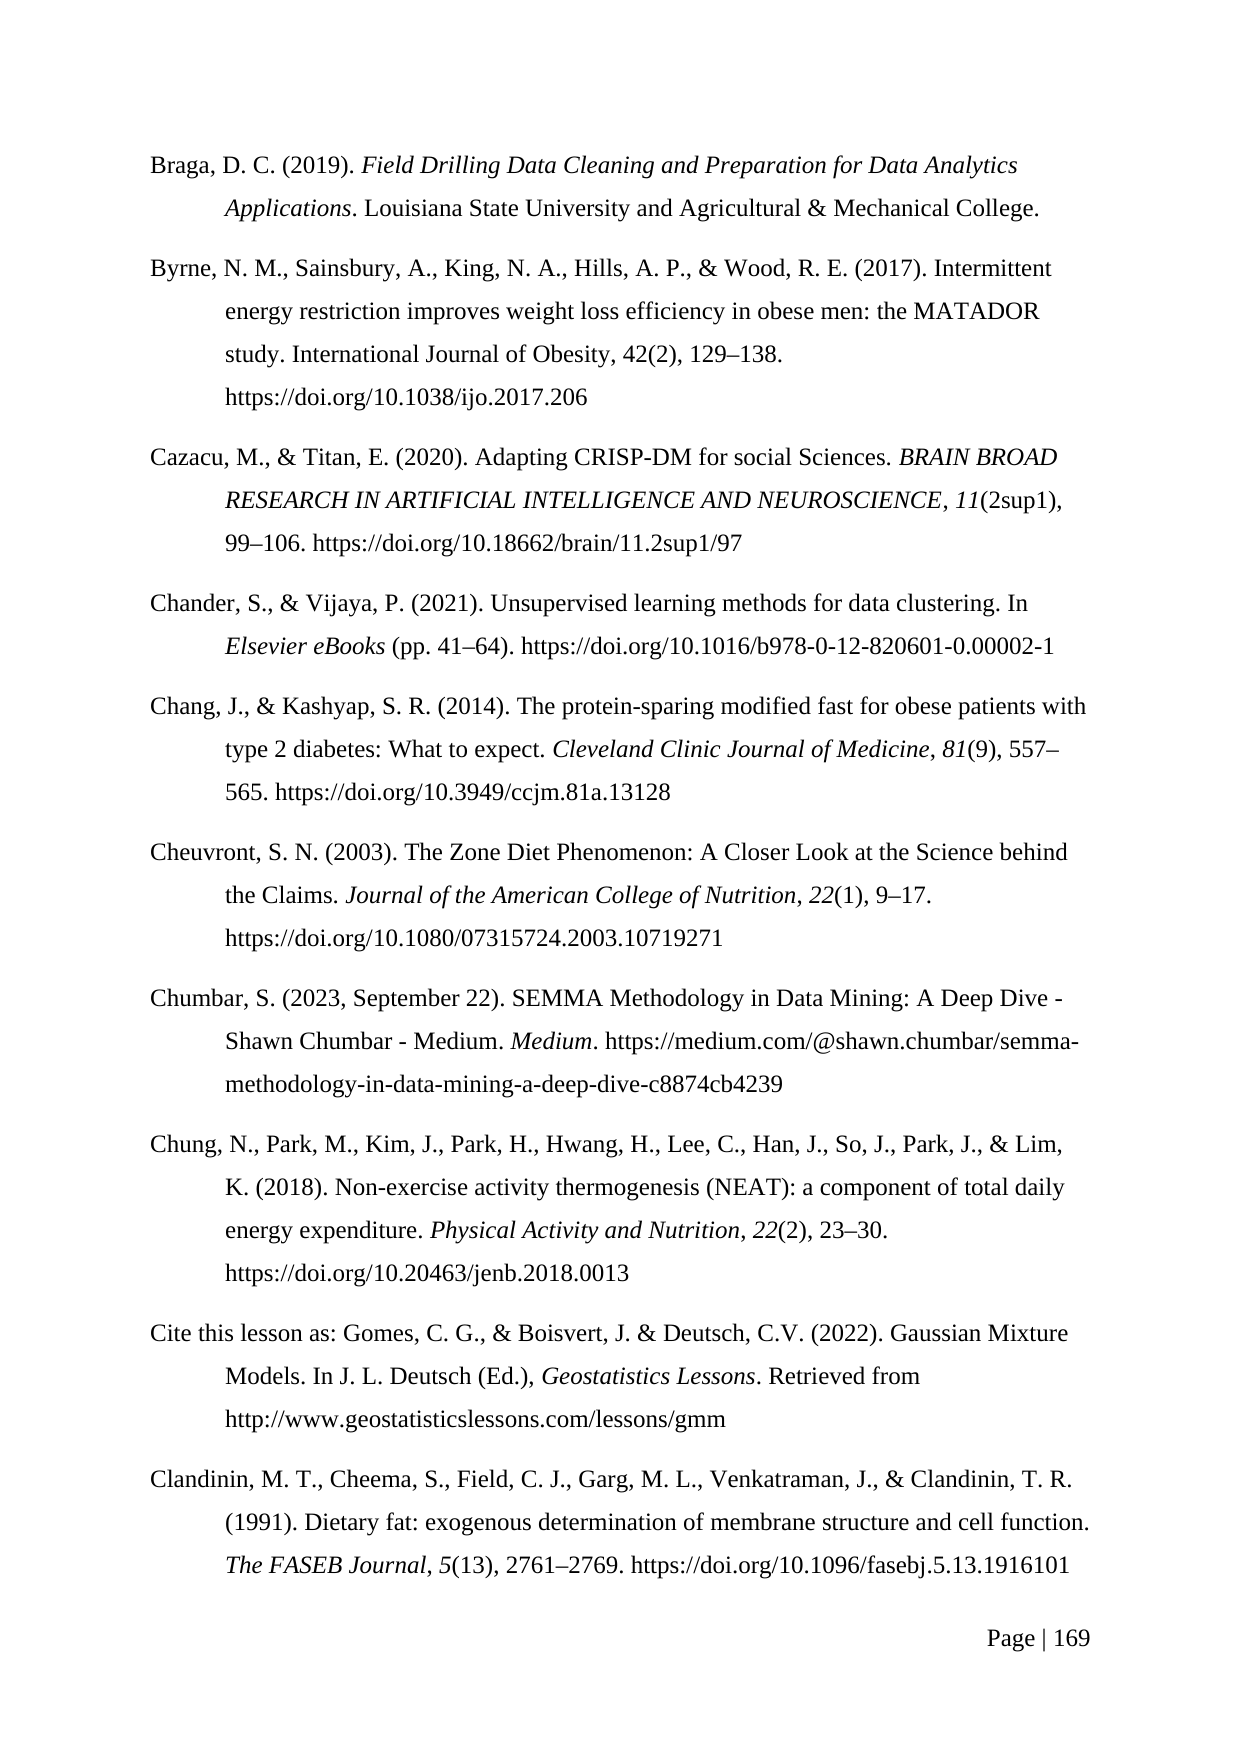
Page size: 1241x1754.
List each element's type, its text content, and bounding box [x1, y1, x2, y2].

text Braga, D. C. (2019). Field Drilling Data Cleaning and Preparation for Data Analytics Applications. Louisiana State University and Agricultural & Mechanical College. [150, 150, 1090, 222]
text Chung, N., Park, M., Kim, J., Park, H., Hwang, H., Lee, C., Han, J., So, J., Park, J., & Lim, K. (2018). Non-exercise activity thermogenesis (NEAT): a component of total daily energy expenditure. Physical Activity and Nutrition, 22(2), 23–30. https://doi.org/10.20463/jenb.2018.0013 [150, 1129, 1090, 1287]
text Cazacu, M., & Titan, E. (2020). Adapting CRISP-DM for social Sciences. BRAIN BROAD RESEARCH IN ARTIFICIAL INTELLIGENCE AND NEUROSCIENCE, 11(2sup1), 99–106. https://doi.org/10.18662/brain/11.2sup1/97 [150, 442, 1090, 557]
text Byrne, N. M., Sainsbury, A., King, N. A., Hills, A. P., & Wood, R. E. (2017). Intermittent energy restriction improves weight loss efficiency in obese men: the MATADOR study. International Journal of Obesity, 42(2), 129–138. https://doi.org/10.1038/ijo.2017.206 [150, 253, 1090, 411]
text Clandinin, M. T., Cheema, S., Field, C. J., Garg, M. L., Venkatraman, J., & Clandinin, T. R. (1991). Dietary fat: exogenous determination of membrane structure and cell function. The FASEB Journal, 5(13), 2761–2769. https://doi.org/10.1096/fasebj.5.13.1916101 [150, 1464, 1090, 1579]
text Cite this lesson as: Gomes, C. G., & Boisvert, J. & Deutsch, C.V. (2022). Gaussian Mixture Models. In J. L. Deutsch (Ed.), Geostatistics Lessons. Retrieved from http://www.geostatisticslessons.com/lessons/gmm [150, 1318, 1090, 1433]
text Cheuvront, S. N. (2003). The Zone Diet Phenomenon: A Closer Look at the Science behind the Claims. Journal of the American College of Nutrition, 22(1), 9–17. https://doi.org/10.1080/07315724.2003.10719271 [150, 837, 1090, 952]
text Chang, J., & Kashyap, S. R. (2014). The protein-sparing modified fast for obese patients with type 2 diabetes: What to expect. Cleveland Clinic Journal of Medicine, 81(9), 557–565. https://doi.org/10.3949/ccjm.81a.13128 [150, 691, 1090, 806]
text Chumbar, S. (2023, September 22). SEMMA Methodology in Data Mining: A Deep Dive - Shawn Chumbar - Medium. Medium. https://medium.com/@shawn.chumbar/semma-methodology-in-data-mining-a-deep-dive-c8874cb4239 [150, 983, 1090, 1098]
text Chander, S., & Vijaya, P. (2021). Unsupervised learning methods for data clustering. In Elsevier eBooks (pp. 41–64). https://doi.org/10.1016/b978-0-12-820601-0.00002-1 [150, 588, 1090, 660]
